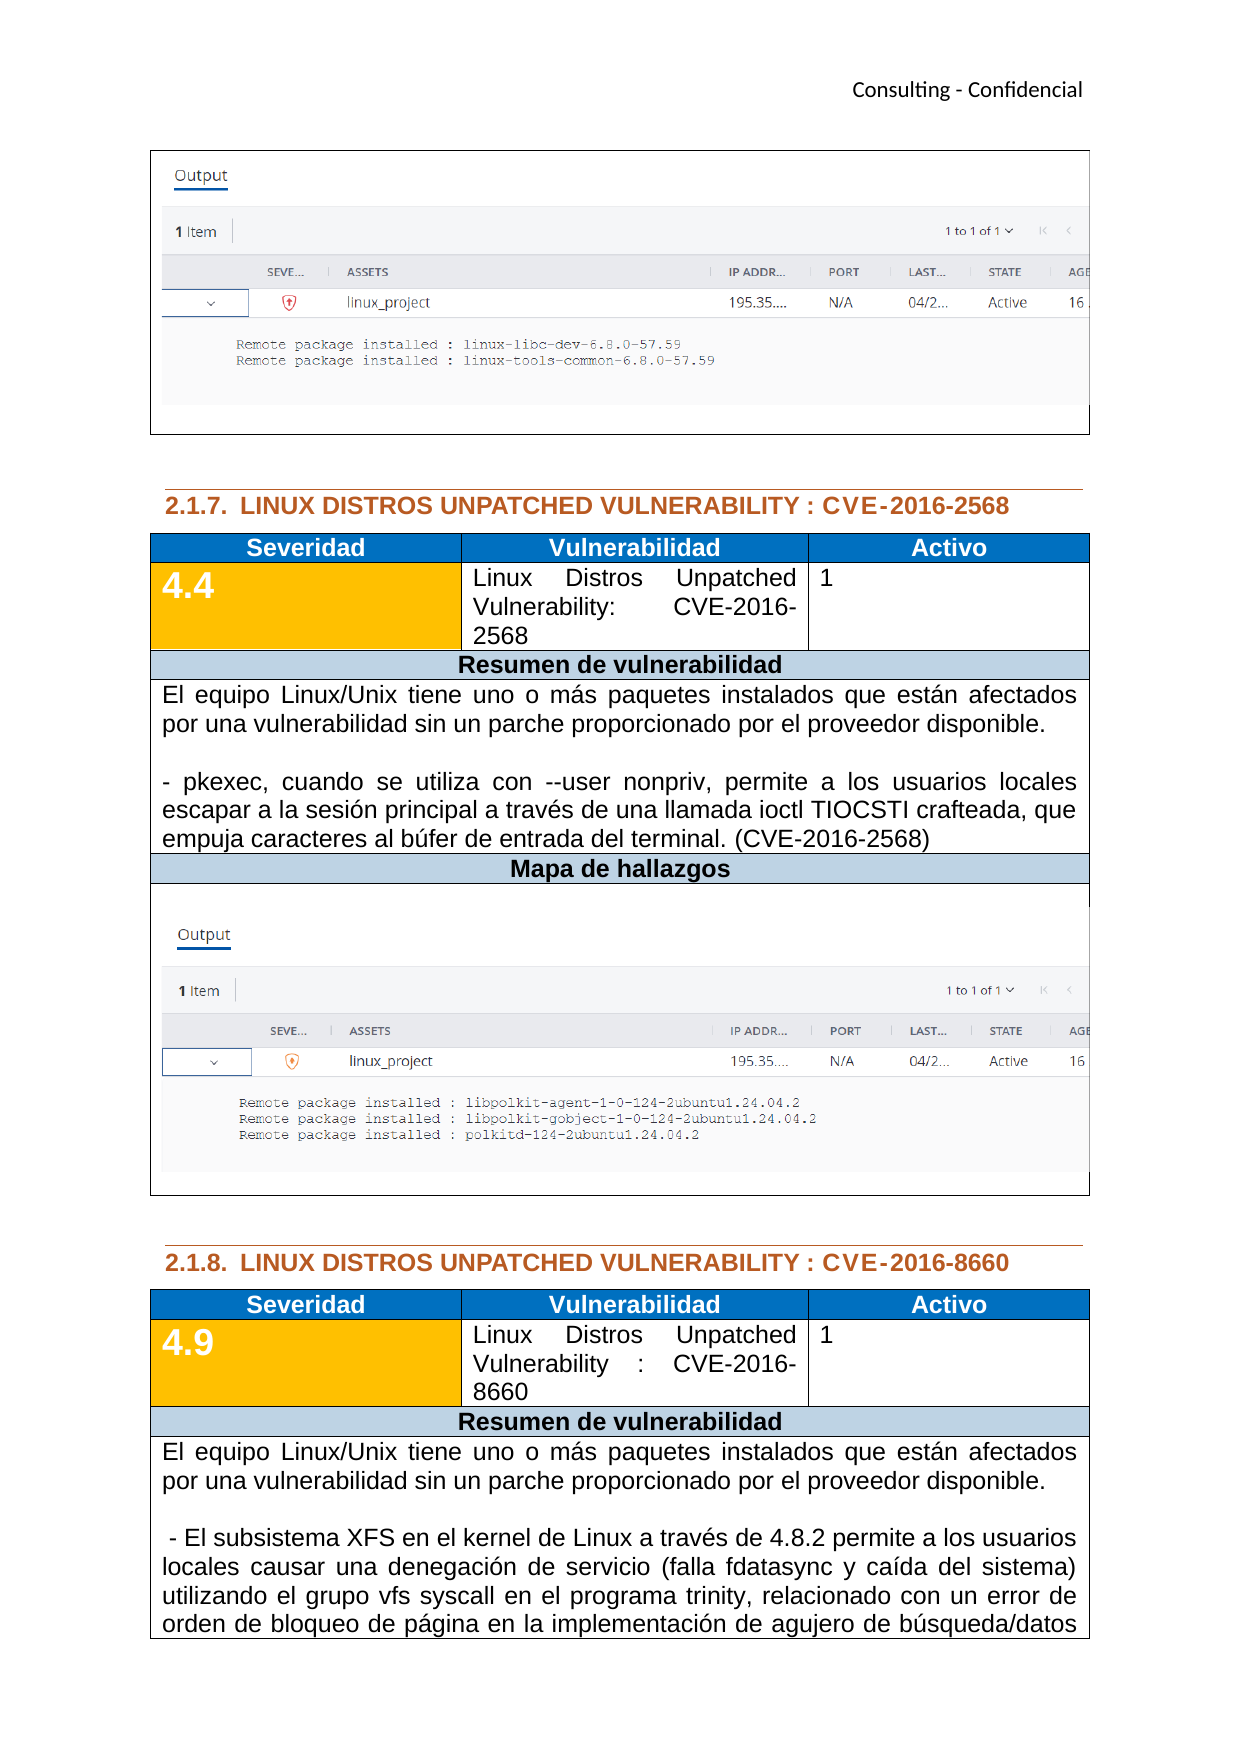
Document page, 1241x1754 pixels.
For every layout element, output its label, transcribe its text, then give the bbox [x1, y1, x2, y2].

picture [161, 151, 1090, 405]
subtitle Linux Distros Unpatched Vulnerability : CVE-2016-2568 [165, 490, 1083, 520]
table_header Vulnerabilidad [462, 534, 808, 562]
table_cell Resumen de vulnerabilidad [151, 651, 1089, 679]
table_cell El equipo Linux/Unix tiene uno o más paquetes instalados que están afectados por una vulnerabilidad sin un parche proporcionado por el proveedor disponible. - pkexec, cuando se utiliza con --user nonpriv, permite a los usuarios locales escapar a la sesión principal a través de una llamada ioctl TIOCSTI crafteada, que empuja caracteres al búfer de entrada del terminal. (CVE-2016-2568) [151, 680, 1089, 853]
table_header Severidad [151, 1290, 461, 1319]
table_header Activo [809, 1290, 1089, 1319]
picture [161, 907, 1090, 1172]
table_cell Resumen de vulnerabilidad [151, 1407, 1089, 1436]
table_cell Mapa de hallazgos [151, 854, 1089, 883]
table_header Vulnerabilidad [462, 1290, 808, 1319]
table_cell [151, 884, 1089, 1195]
subtitle Linux Distros Unpatched Vulnerability : CVE-2016-8660 [165, 1246, 1083, 1276]
table_cell 4.9 [151, 1320, 461, 1406]
table_cell 4.4 [151, 563, 461, 649]
table_cell 1 [809, 1320, 1089, 1406]
table_cell 1 [809, 563, 1089, 649]
table_cell Linux Distros Unpatched Vulnerability : CVE-2016-8660 [462, 1320, 808, 1406]
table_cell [151, 1437, 1089, 1638]
table_cell [151, 151, 1089, 434]
table_header Activo [809, 534, 1089, 562]
table_cell Linux Distros Unpatched Vulnerability: CVE-2016-2568 [462, 563, 808, 649]
table_header Severidad [151, 534, 461, 562]
